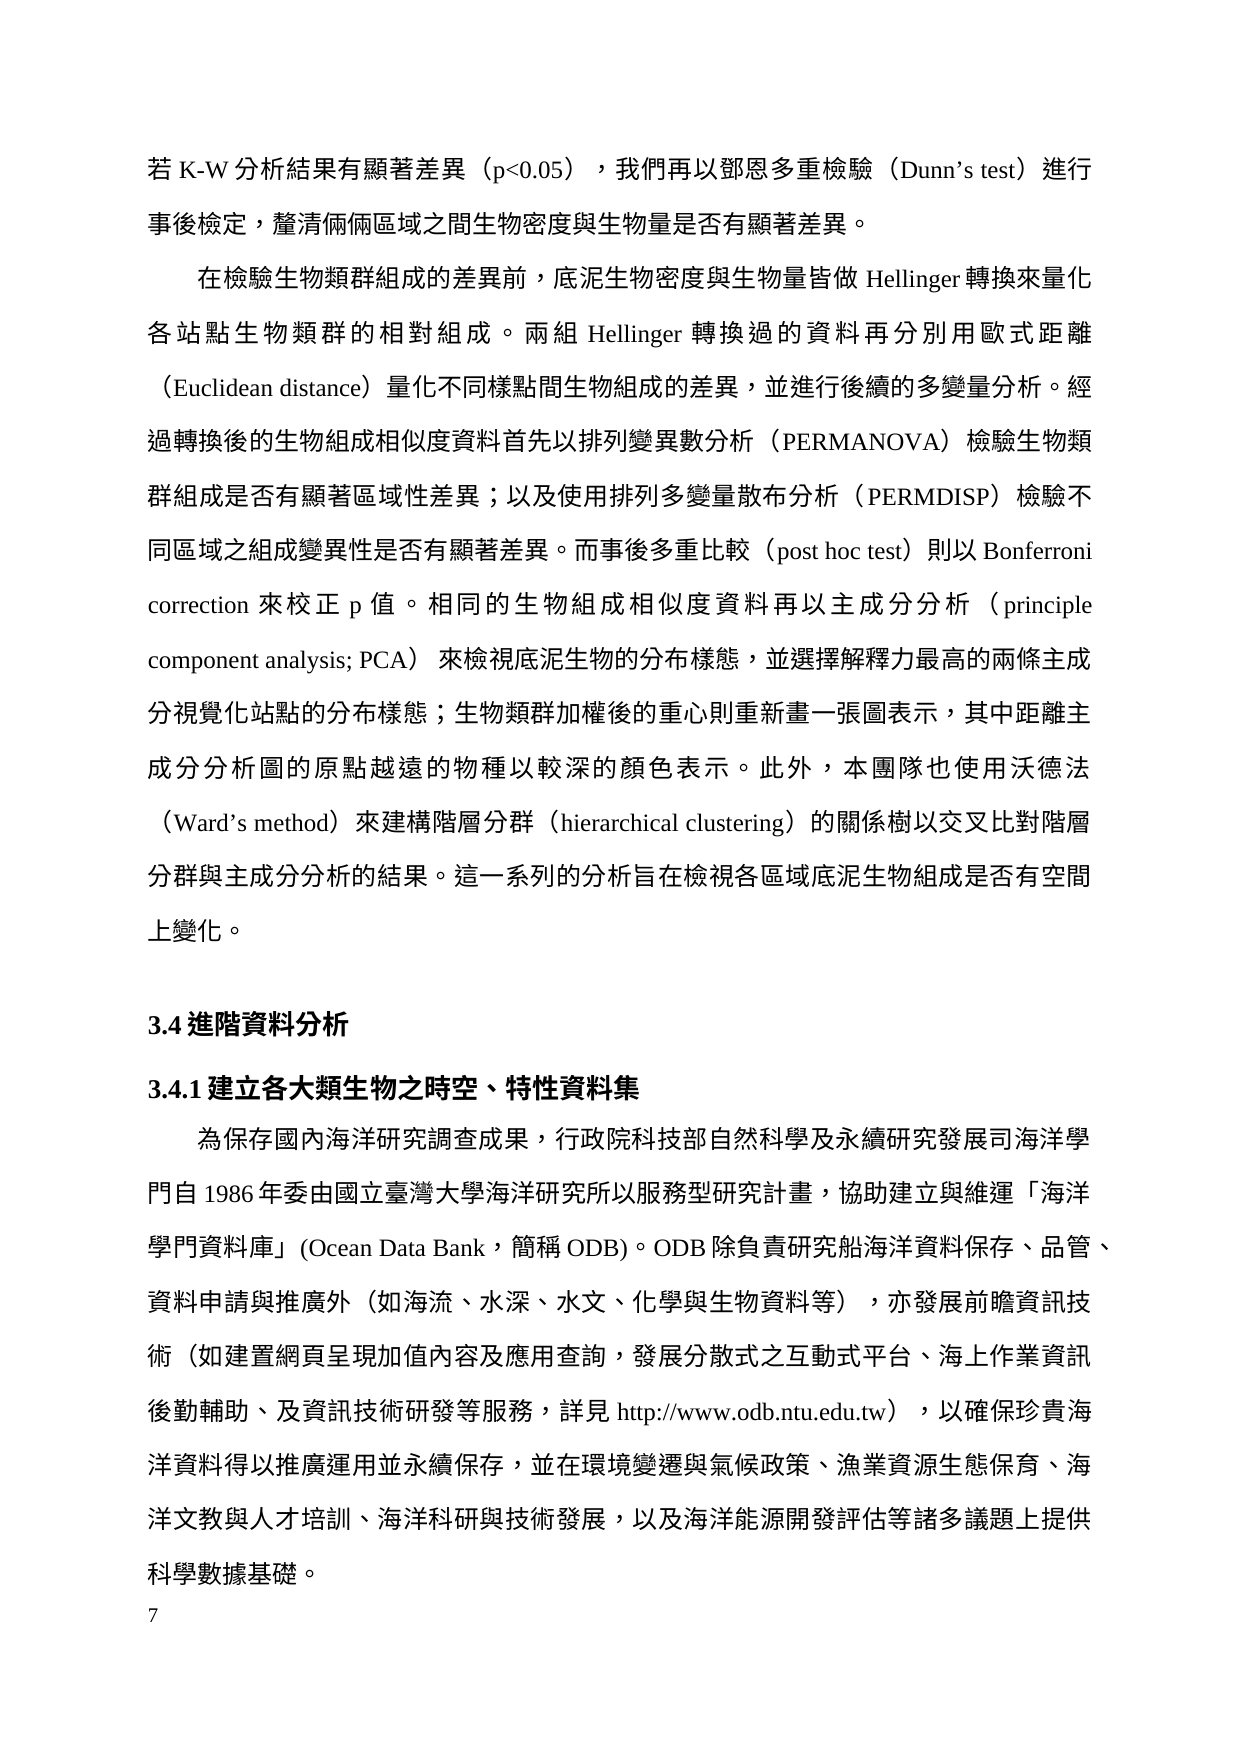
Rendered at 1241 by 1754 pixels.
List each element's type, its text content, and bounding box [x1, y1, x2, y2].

text 在檢驗生物類群組成的差異前，底泥生物密度與生物量皆做Hellinger轉換來量化各站點生物類群的相對組成。兩組Hellinger轉換過的資料再分別用歐式距離（Euclidean distance）量化不同樣點間生物組成的差異，並進行後續的多變量分析。經過轉換後的生物組成相似度資料首先以排列變異數分析（PERMANOVA）檢驗生物類群組成是否有顯著區域性差異；以及使用排列多變量散布分析（PERMDISP）檢驗不同區域之組成變異性是否有顯著差異。而事後多重比較（post hoc test）則以Bonferroni correction來校正p值。相同的生物組成相似度資料再以主成分分析（principle component analysis; PCA） 來檢視底泥生物的分布樣態，並選擇解釋力最高的兩條主成分視覺化站點的分布樣態；生物類群加權後的重心則重新畫一張圖表示，其中距離主成分分析圖的原點越遠的物種以較深的顏色表示。此外，本團隊也使用沃德法（Ward’s method）來建構階層分群（hierarchical clustering）的關係樹以交叉比對階層分群與主成分分析的結果。這一系列的分析旨在檢視各區域底泥生物組成是否有空間上變化。 [148, 259, 1092, 947]
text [148, 150, 1092, 241]
text 3.4進階資料分析 [148, 1003, 1092, 1042]
text 為保存國內海洋研究調查成果，行政院科技部自然科學及永續研究發展司海洋學門自1986年委由國立臺灣大學海洋研究所以服務型研究計畫，協助建立與維運「海洋學門資料庫」(Ocean Data Bank，簡稱ODB)。ODB除負責研究船海洋資料保存、品管、資料申請與推廣外（如海流、水深、水文、化學與生物資料等），亦發展前瞻資訊技術（如建置網頁呈現加值內容及應用查詢，發展分散式之互動式平台、海上作業資訊後勤輔助、及資訊技術研發等服務，詳見http://www.odb.ntu.edu.tw），以確保珍貴海洋資料得以推廣運用並永續保存，並在環境變遷與氣候政策、漁業資源生態保育、海洋文教與人才培訓、海洋科研與技術發展，以及海洋能源開發評估等諸多議題上提供科學數據基礎。 [148, 1119, 1092, 1590]
text 3.4.1建立各大類生物之時空、特性資料集 [148, 1067, 1092, 1107]
